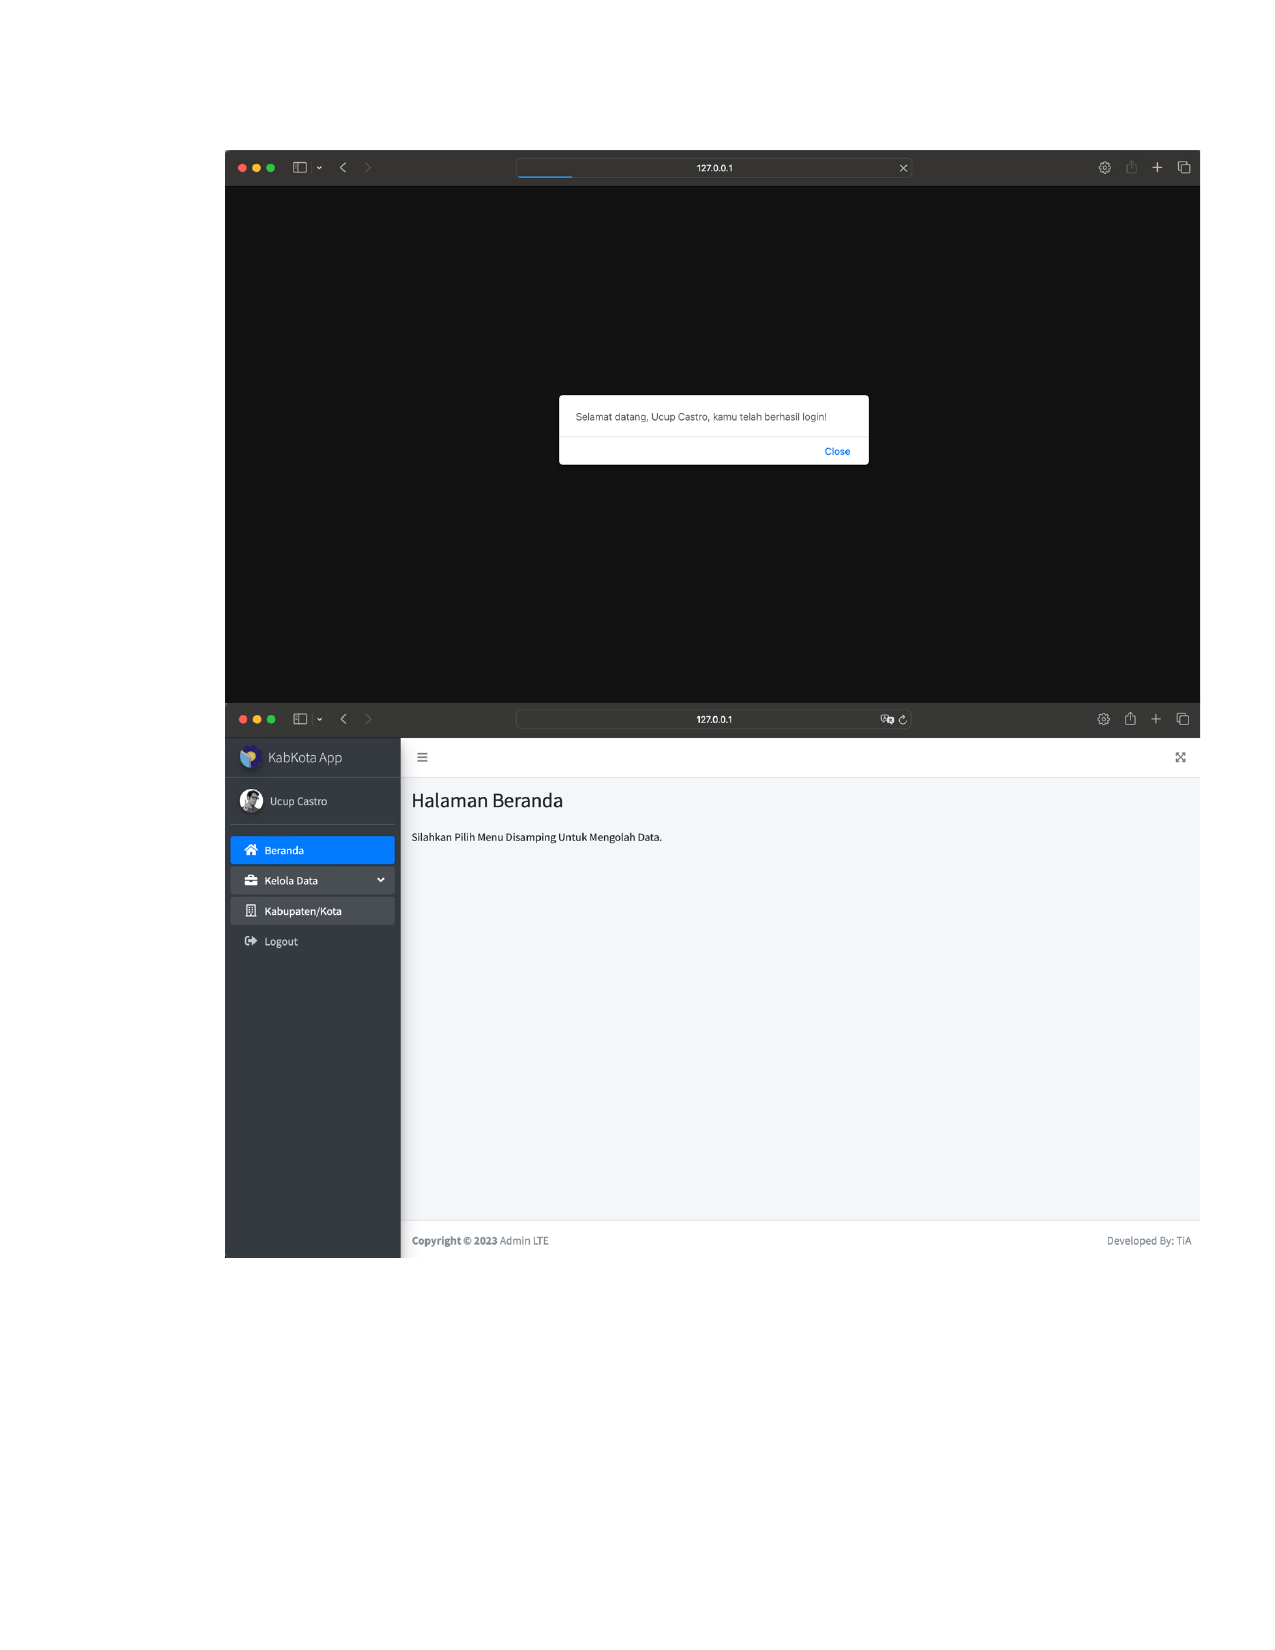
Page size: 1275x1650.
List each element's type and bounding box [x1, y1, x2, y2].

picture [225, 150, 1200, 1258]
